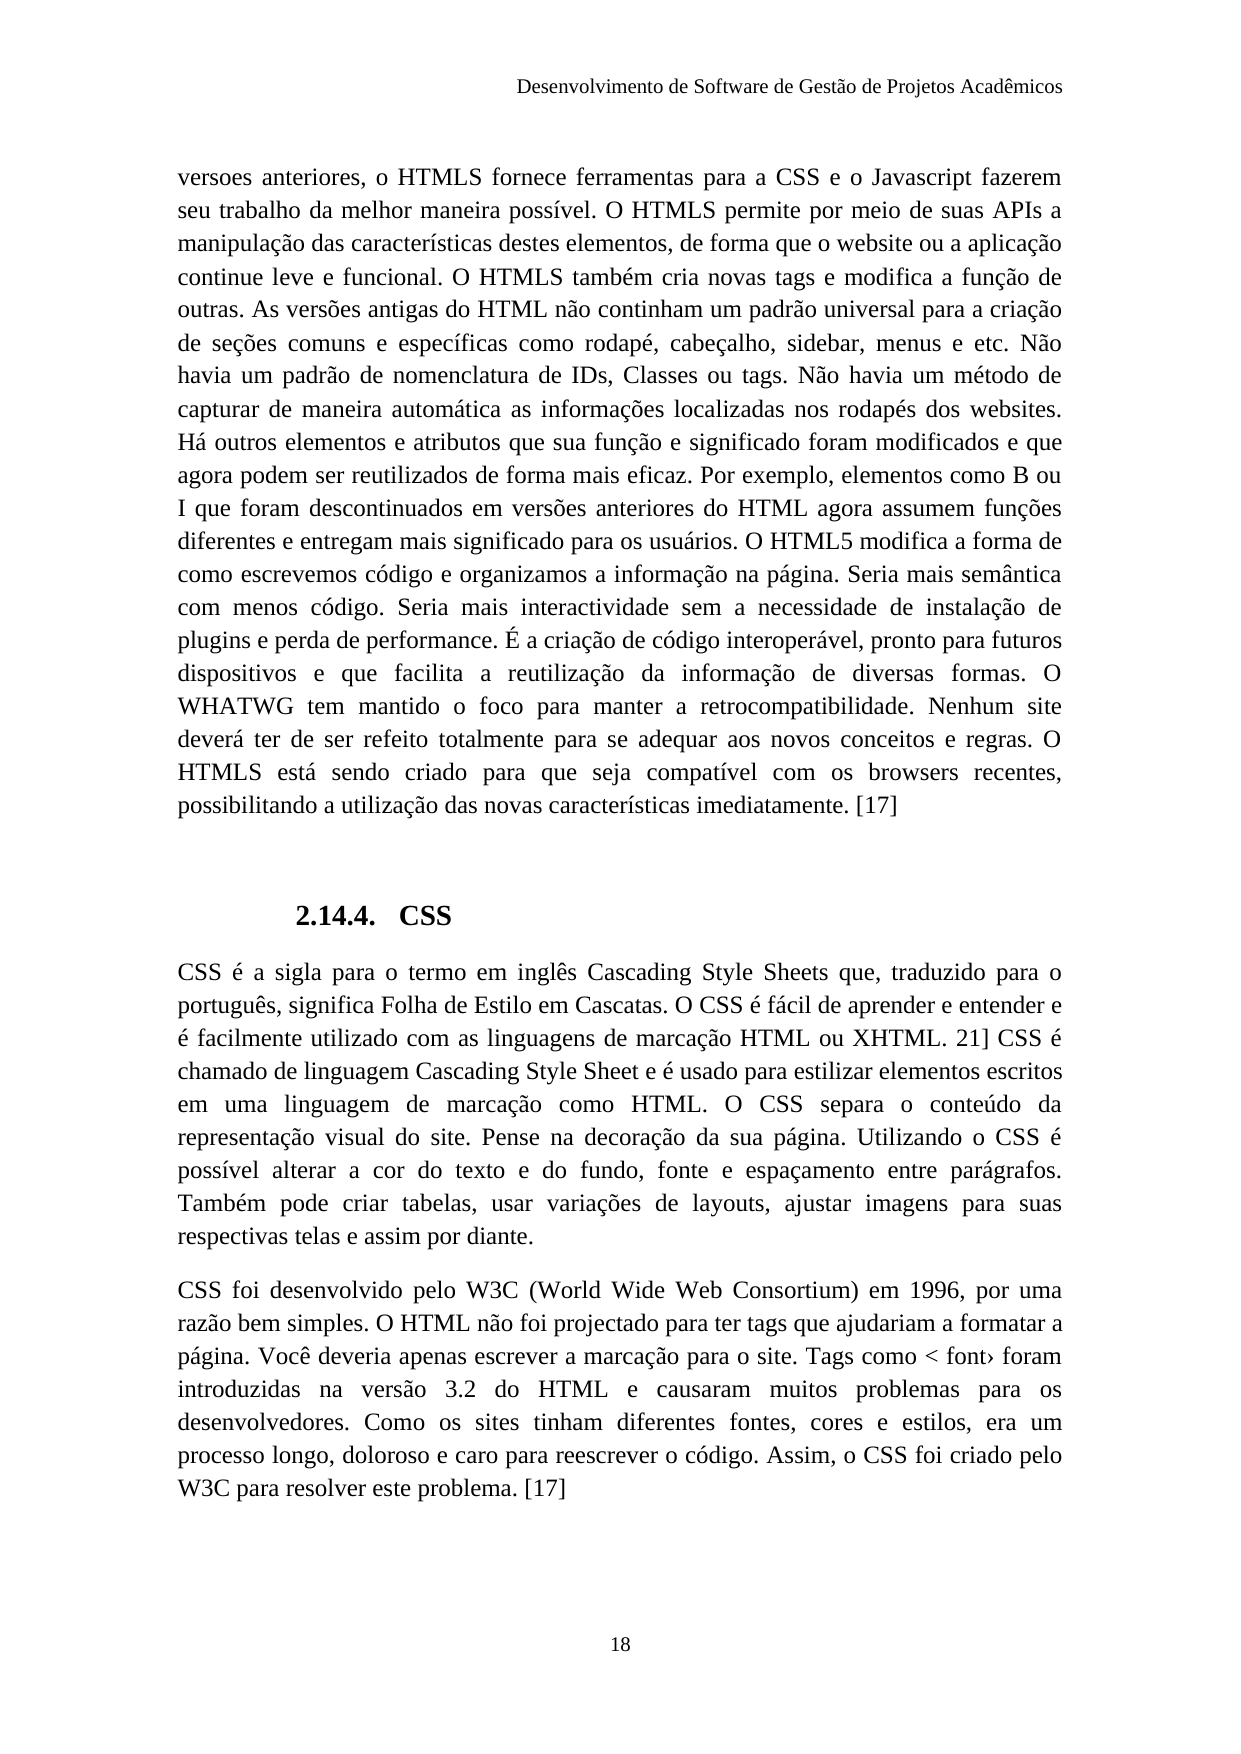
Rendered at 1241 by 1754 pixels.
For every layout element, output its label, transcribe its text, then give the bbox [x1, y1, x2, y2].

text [177, 162, 1063, 819]
list CSS [295, 898, 1063, 931]
text CSS foi desenvolvido pelo W3C (World Wide Web Consortium) em 1996, por uma razão bem simples. O HTML não foi projectado para ter tags que ajudariam a formatar a página. Você deveria apenas escrever a marcação para o site. Tags como < font› foram introduzidas na versão 3.2 do HTML e causaram muitos problemas para os desenvolvedores. Como os sites tinham diferentes fontes, cores e estilos, era um processo longo, doloroso e caro para reescrever o código. Assim, o CSS foi criado pelo W3C para resolver este problema. [17] [177, 1275, 1063, 1502]
text CSS é a sigla para o termo em inglês Cascading Style Sheets que, traduzido para o português, significa Folha de Estilo em Cascatas. O CSS é fácil de aprender e entender e é facilmente utilizado com as linguagens de marcação HTML ou XHTML. 21] CSS é chamado de linguagem Cascading Style Sheet e é usado para estilizar elementos escritos em uma linguagem de marcação como HTML. O CSS separa o conteúdo da representação visual do site. Pense na decoração da sua página. Utilizando o CSS é possível alterar a cor do texto e do fundo, fonte e espaçamento entre parágrafos. Também pode criar tabelas, usar variações de layouts, ajustar imagens para suas respectivas telas e assim por diante. [177, 957, 1063, 1250]
